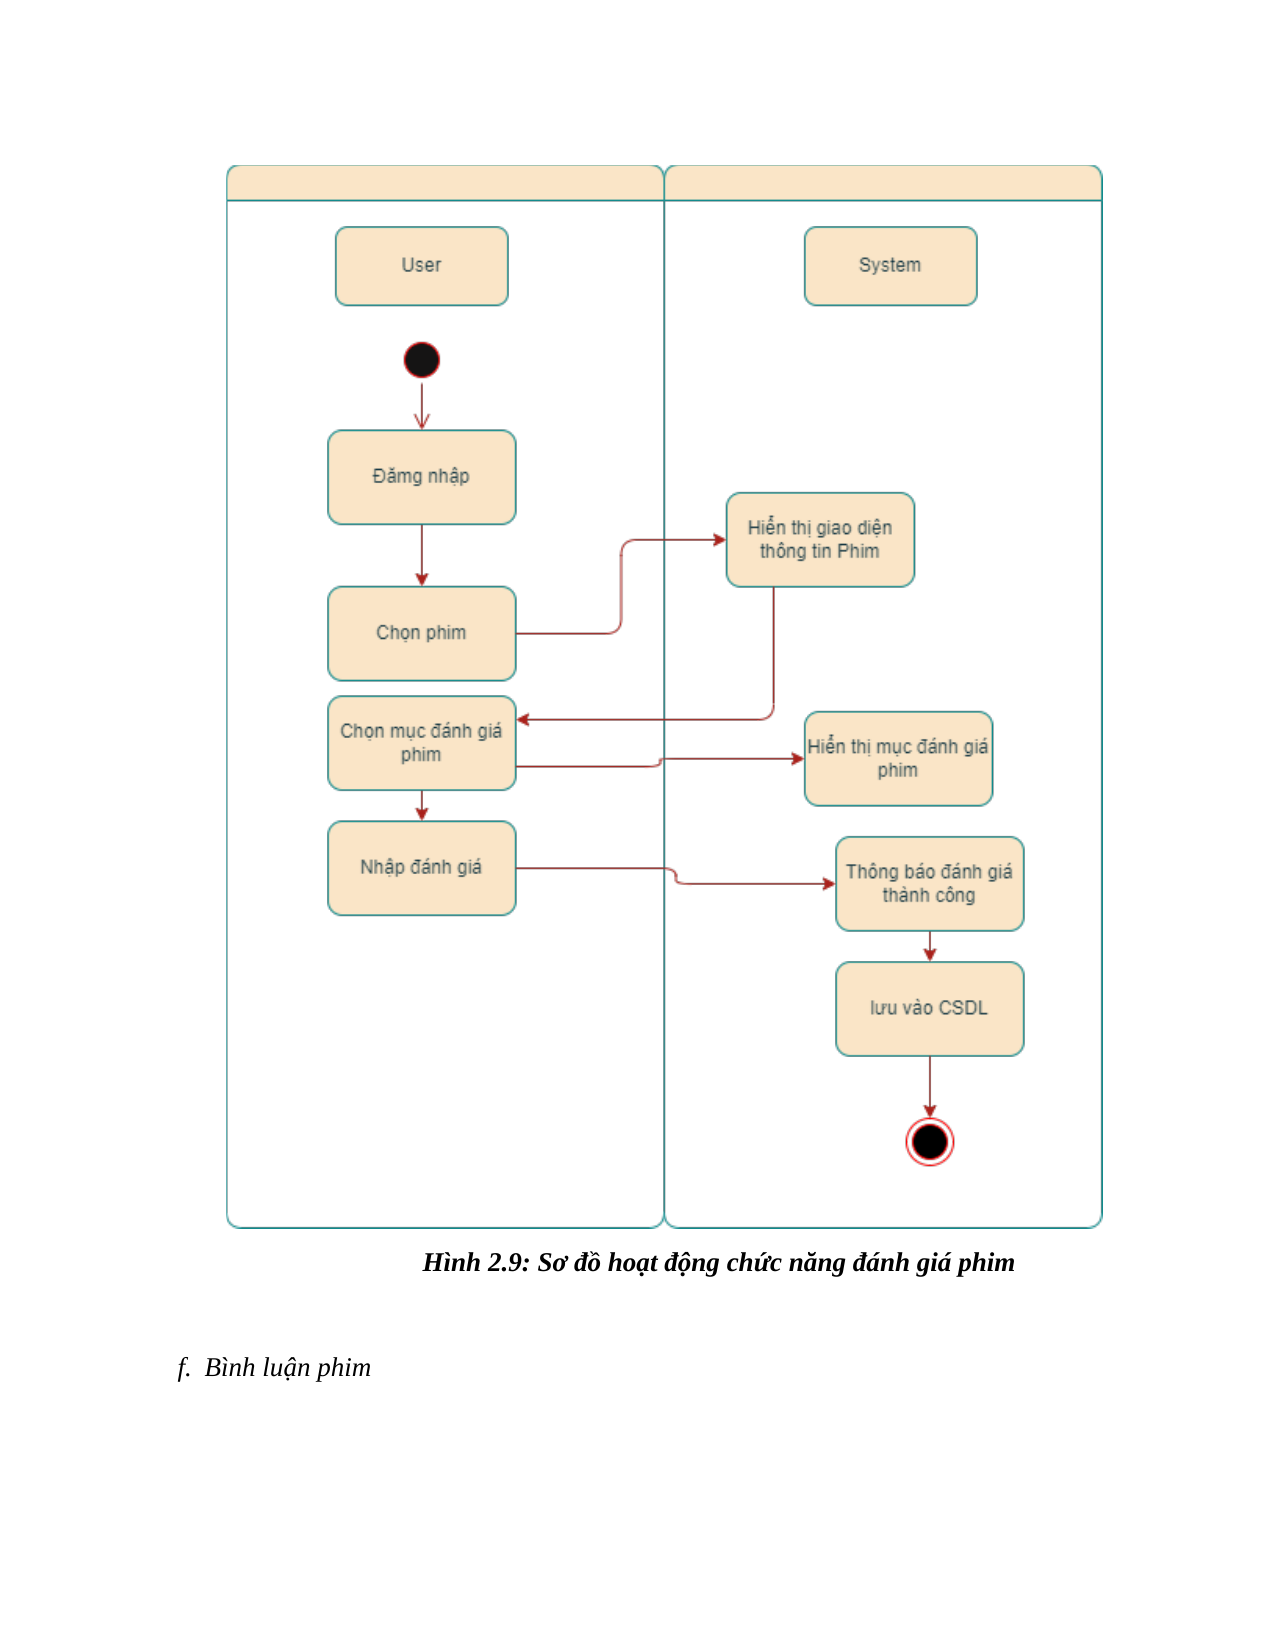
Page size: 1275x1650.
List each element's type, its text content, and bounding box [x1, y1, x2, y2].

picture [226, 165, 1103, 1229]
list Bình luận phim [177, 1351, 1275, 1383]
subtitle Hình 2.9: Sơ đồ hoạt động chức năng đánh giá phim [162, 1246, 1275, 1277]
